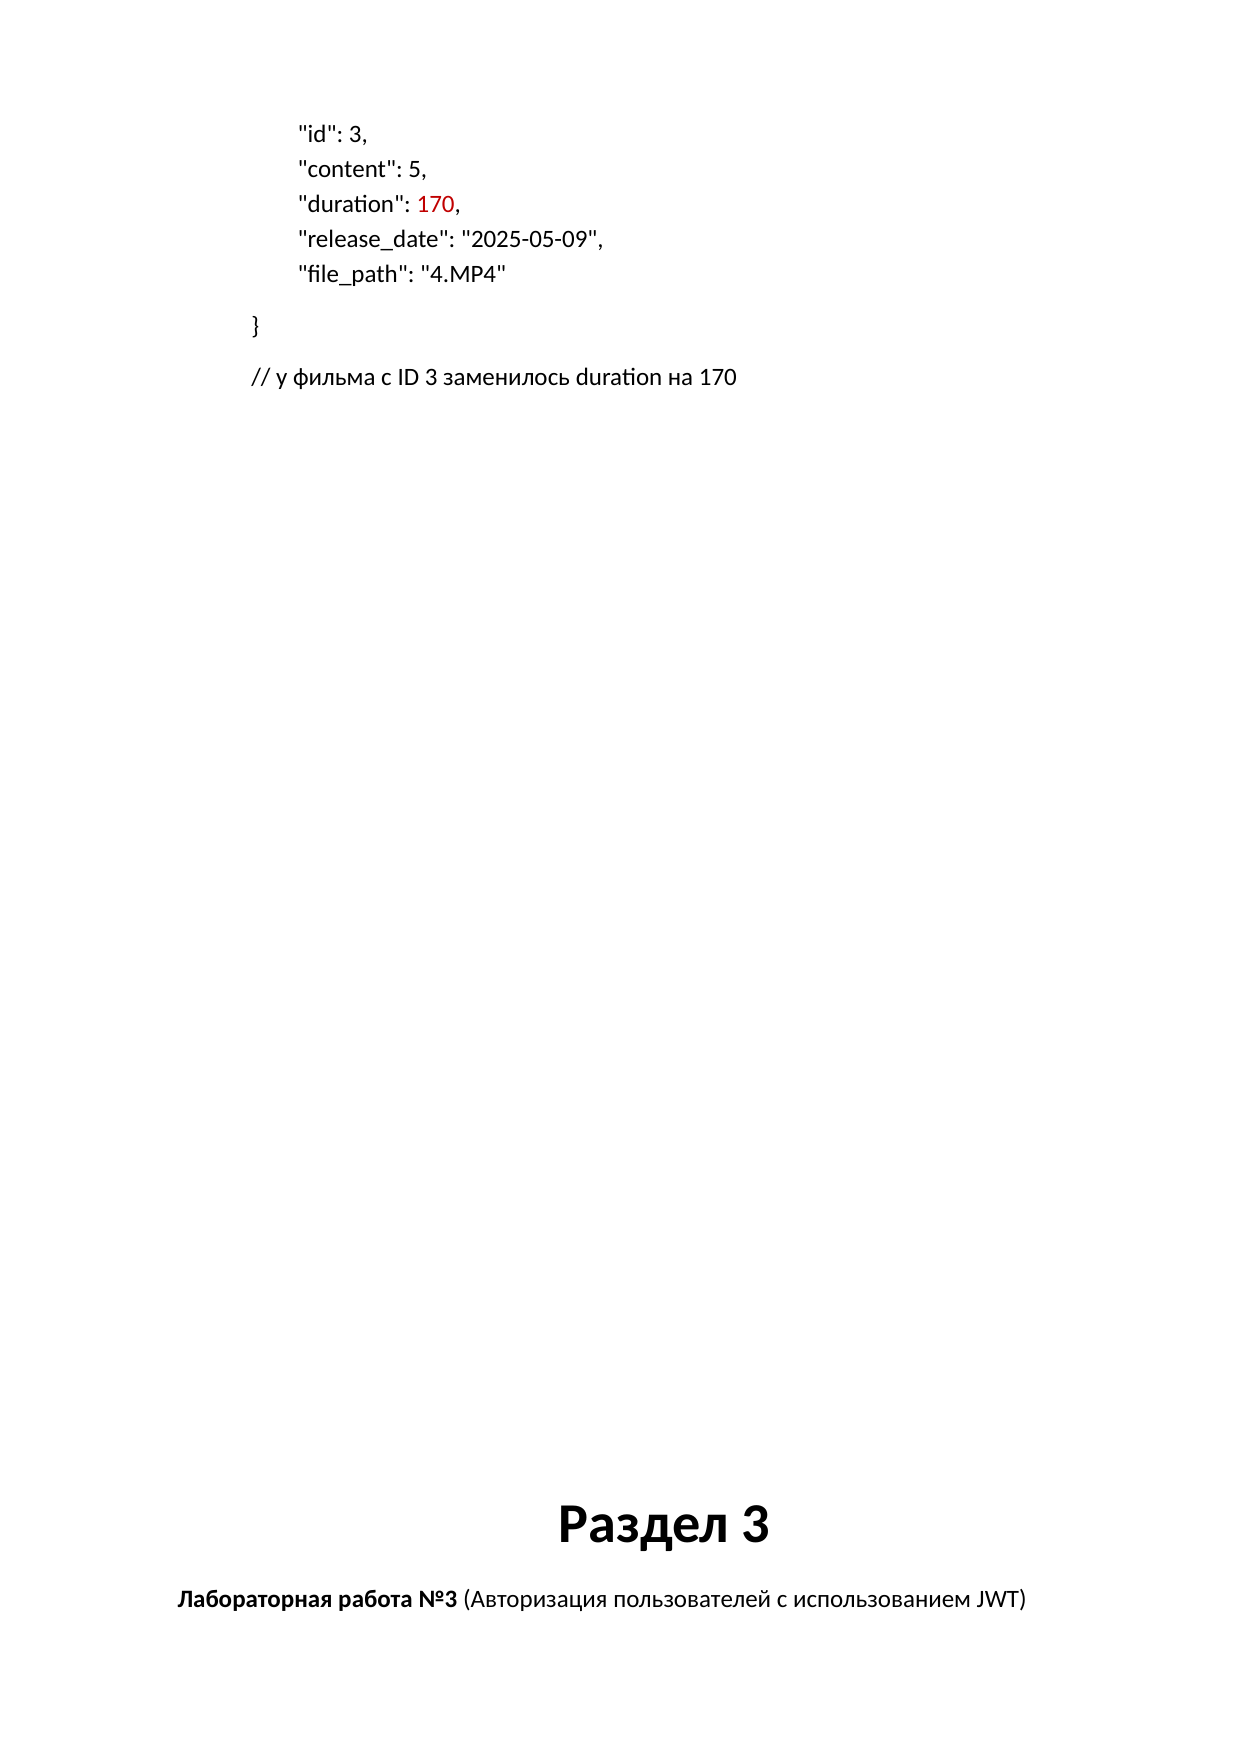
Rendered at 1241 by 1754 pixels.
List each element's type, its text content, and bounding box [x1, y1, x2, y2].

list "release_date": "2025-05-09", [252, 223, 1152, 254]
text Раздел 3 [177, 1488, 1152, 1556]
text Лабораторная работа №3 (Авторизация пользователей с использованием JWT) [177, 1583, 1152, 1614]
list "id": 3, [252, 118, 1152, 149]
text // у фильма с ID 3 заменилось duration на 170 [177, 361, 1152, 392]
list "content": 5, [252, 153, 1152, 184]
text } [177, 310, 1152, 340]
list "duration": 170, [252, 188, 1152, 219]
list "file_path": "4.MP4" [252, 258, 1152, 289]
